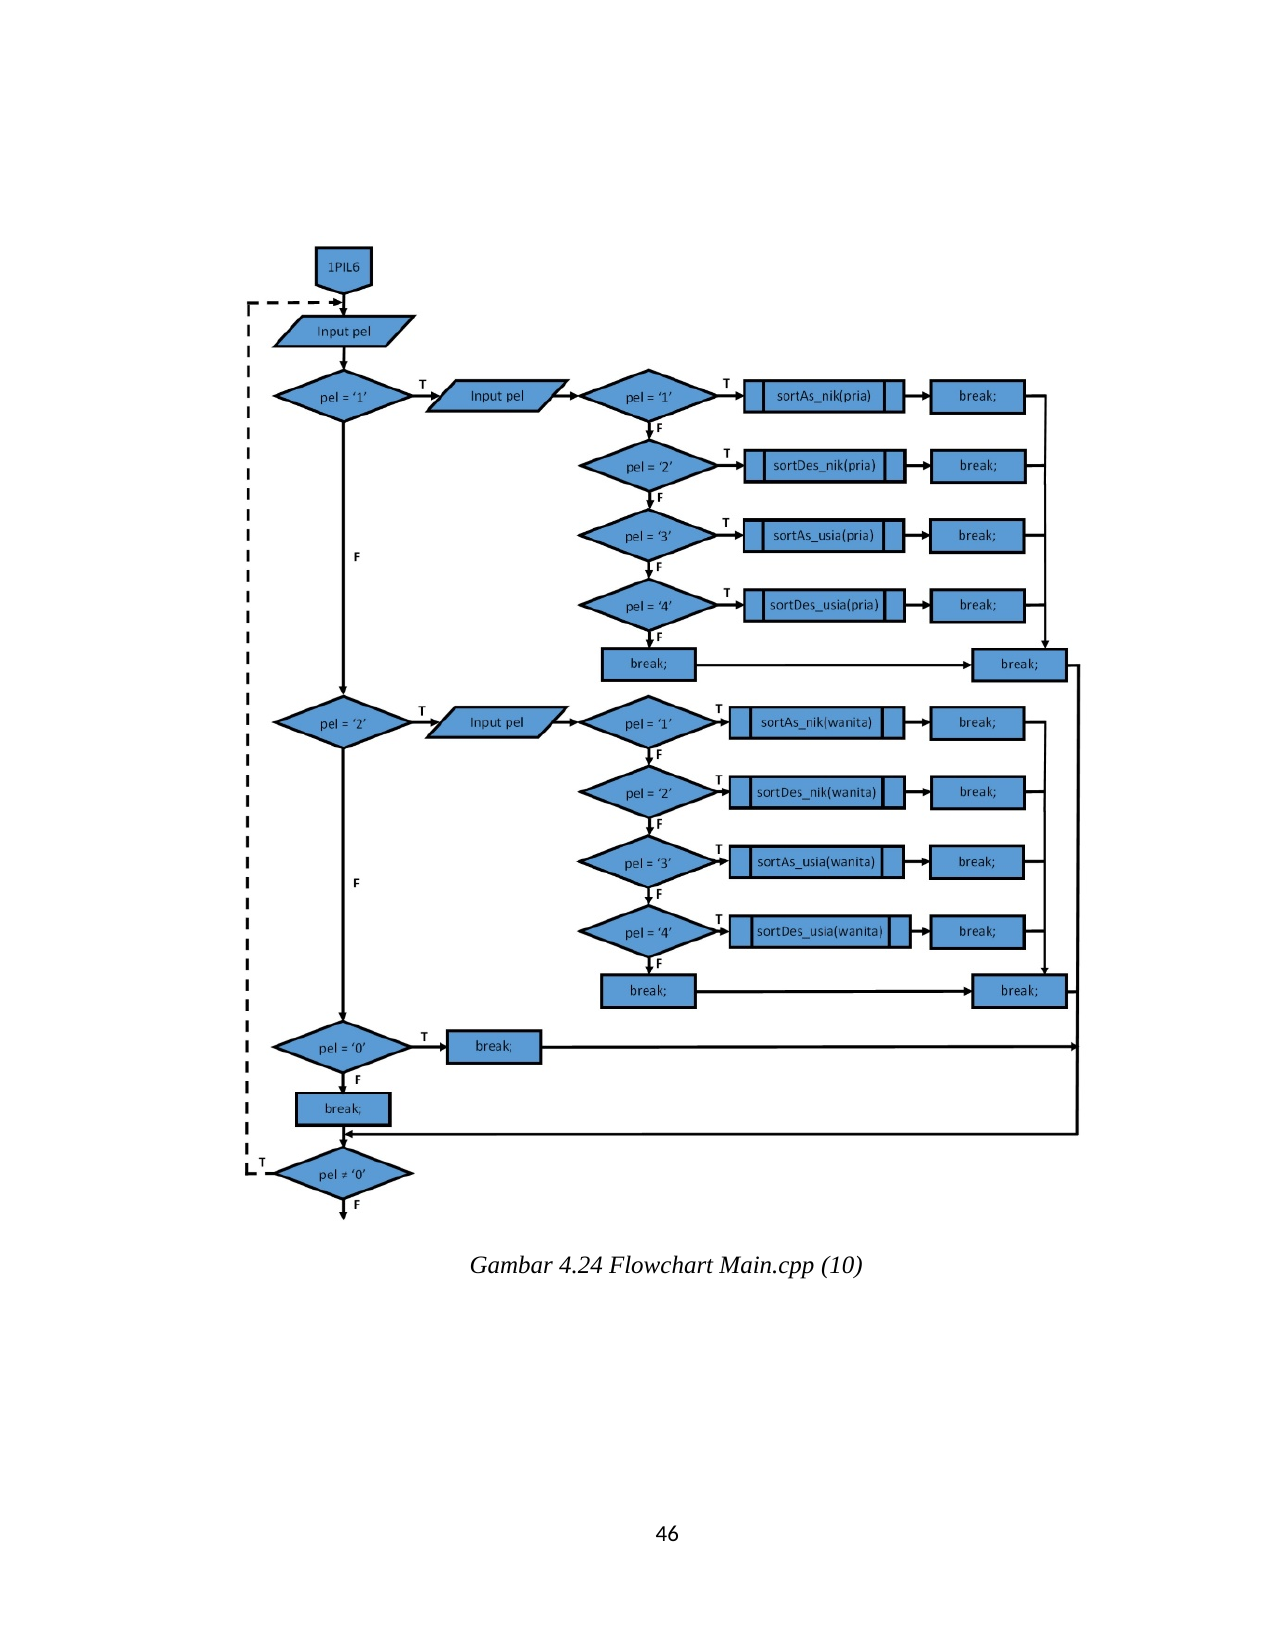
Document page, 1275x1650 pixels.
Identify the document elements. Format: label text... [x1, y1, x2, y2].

subtitle Gambar 4.24 Flowchart Main.cpp (10) [236, 1250, 1098, 1279]
picture [236, 236, 1099, 1232]
